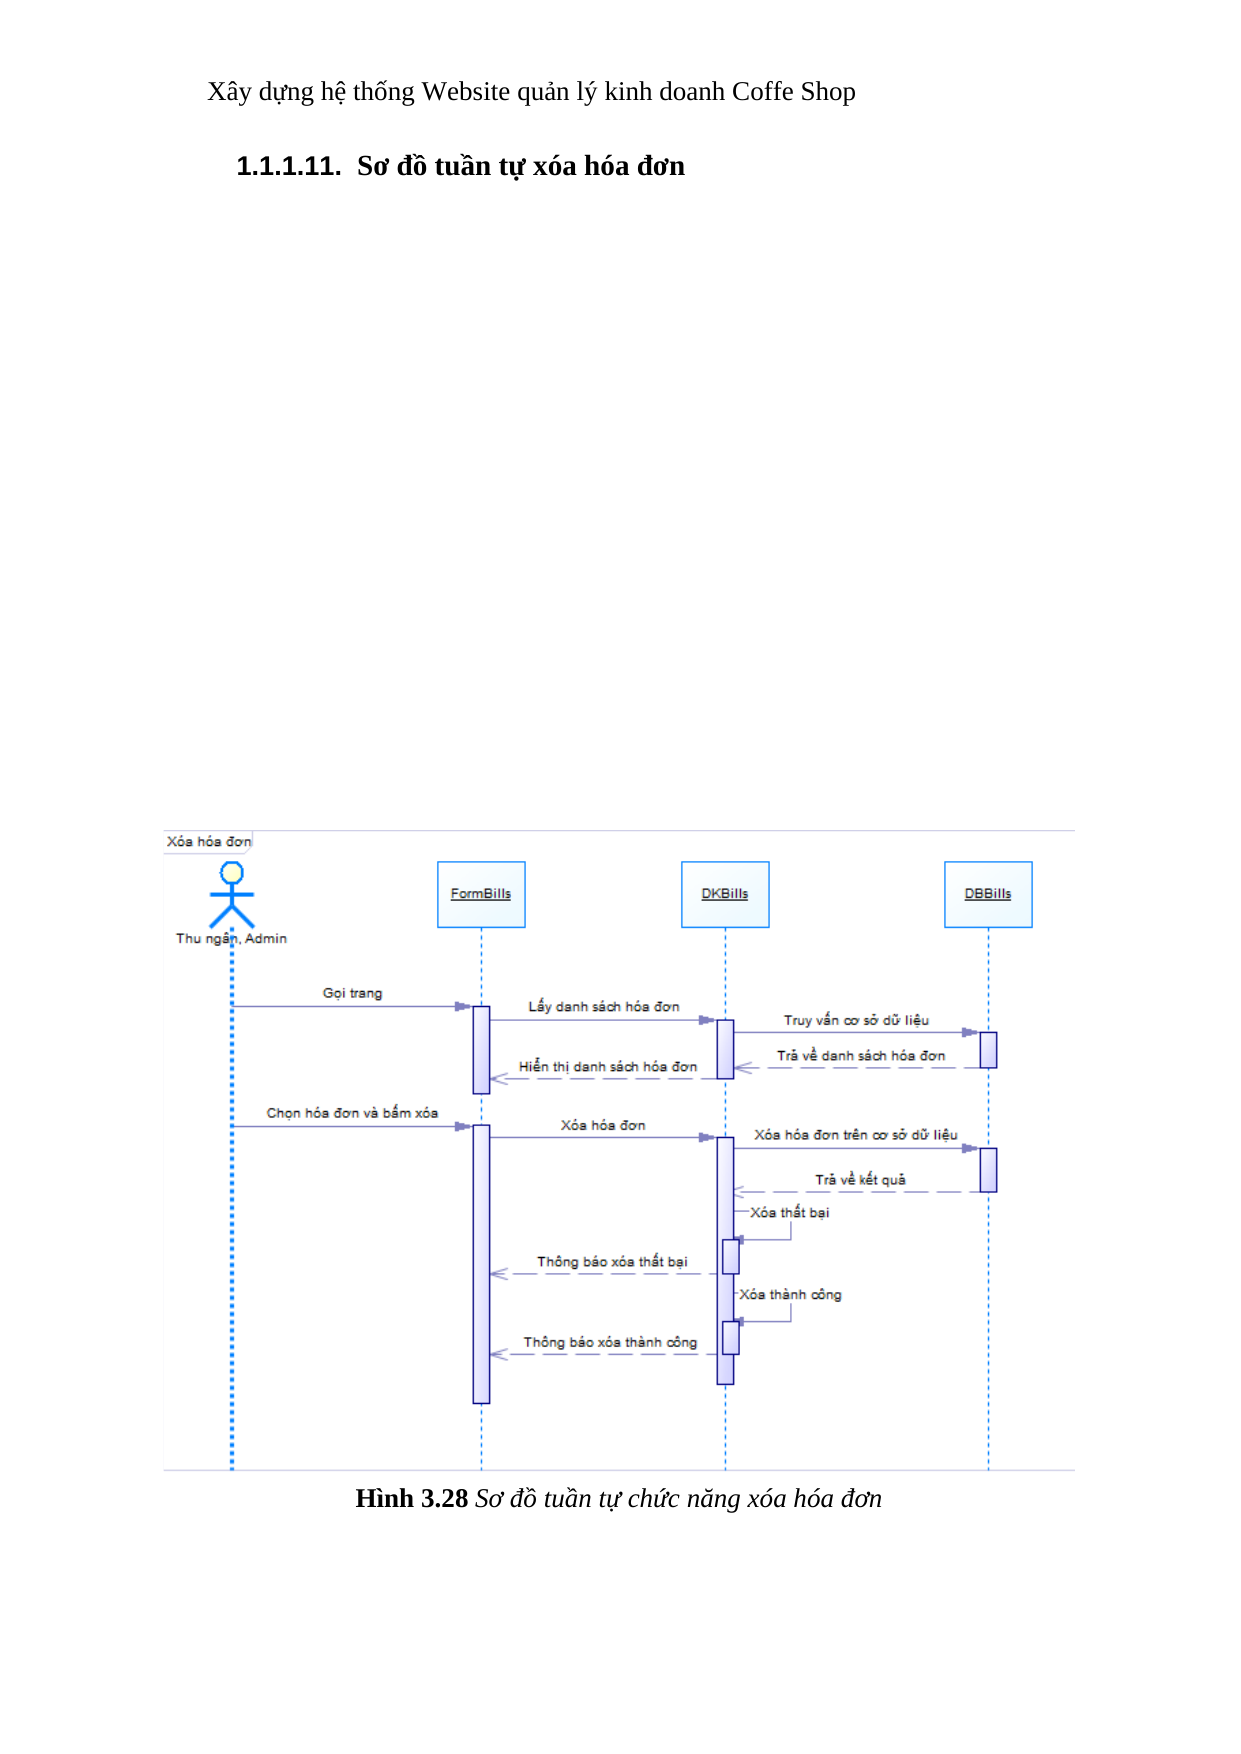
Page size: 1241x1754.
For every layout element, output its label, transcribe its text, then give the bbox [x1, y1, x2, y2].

list Sơ đồ tuần tự xóa hóa đơn [236, 148, 1122, 181]
picture [162, 830, 1075, 1474]
